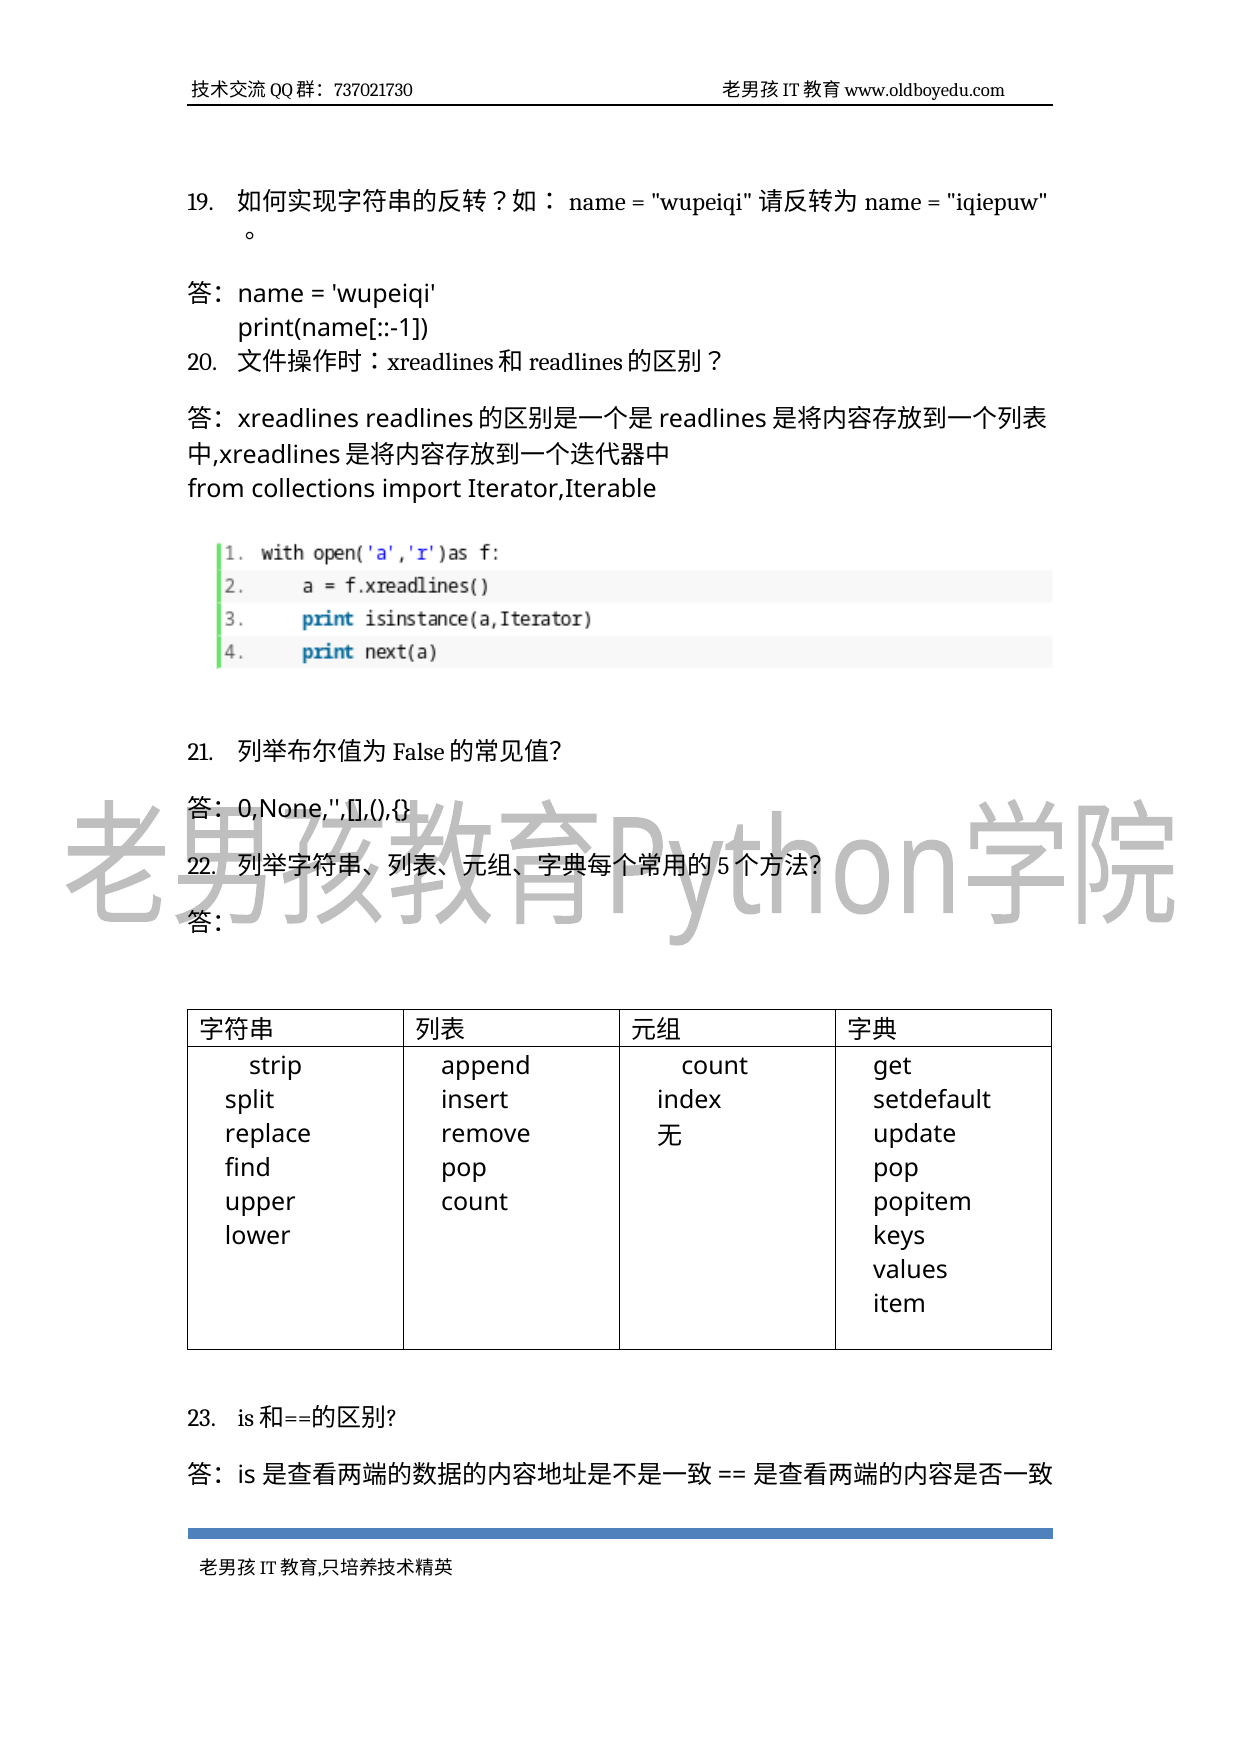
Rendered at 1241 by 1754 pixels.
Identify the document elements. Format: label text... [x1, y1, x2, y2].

text print(name[::-1]) [187, 309, 1053, 343]
text 答：0,None,'',[],(),{} [187, 788, 1053, 824]
text 答：name = 'wupeiqi' [187, 273, 1053, 309]
table_cell strip split replace find upper lower [188, 1047, 403, 1348]
list is和==的区别? [187, 1399, 1053, 1433]
list 如何实现字符串的反转？如： name = "wupeiqi" 请反转为 name = "iqiepuw" 。 [187, 184, 1053, 252]
list 列举字符串、列表、元组、字典每个常用的5个方法？ [187, 845, 1053, 881]
table_cell append insert remove pop count [404, 1047, 619, 1348]
list 列举布尔值为False的常见值？ [187, 731, 1053, 767]
text from collections import Iterator,Iterable [187, 471, 1053, 505]
text 答： [187, 902, 1053, 938]
list 文件操作时：xreadlines和readlines的区别？ [187, 343, 1053, 377]
table_cell count index 无 [620, 1047, 835, 1348]
table_header 元组 [620, 1010, 835, 1046]
table_header 字典 [836, 1010, 1051, 1046]
table_header 字符串 [188, 1010, 403, 1046]
table_cell get setdefault update pop popitem keys values item [836, 1047, 1051, 1348]
text 答：is 是查看两端的数据的内容地址是不是一致 == 是查看两端的内容是否一致 [187, 1454, 1053, 1490]
table_header 列表 [404, 1010, 619, 1046]
text 答：xreadlines readlines的区别是一个是readlines是将内容存放到一个列表中,xreadlines是将内容存放到一个迭代器中 [187, 398, 1053, 471]
